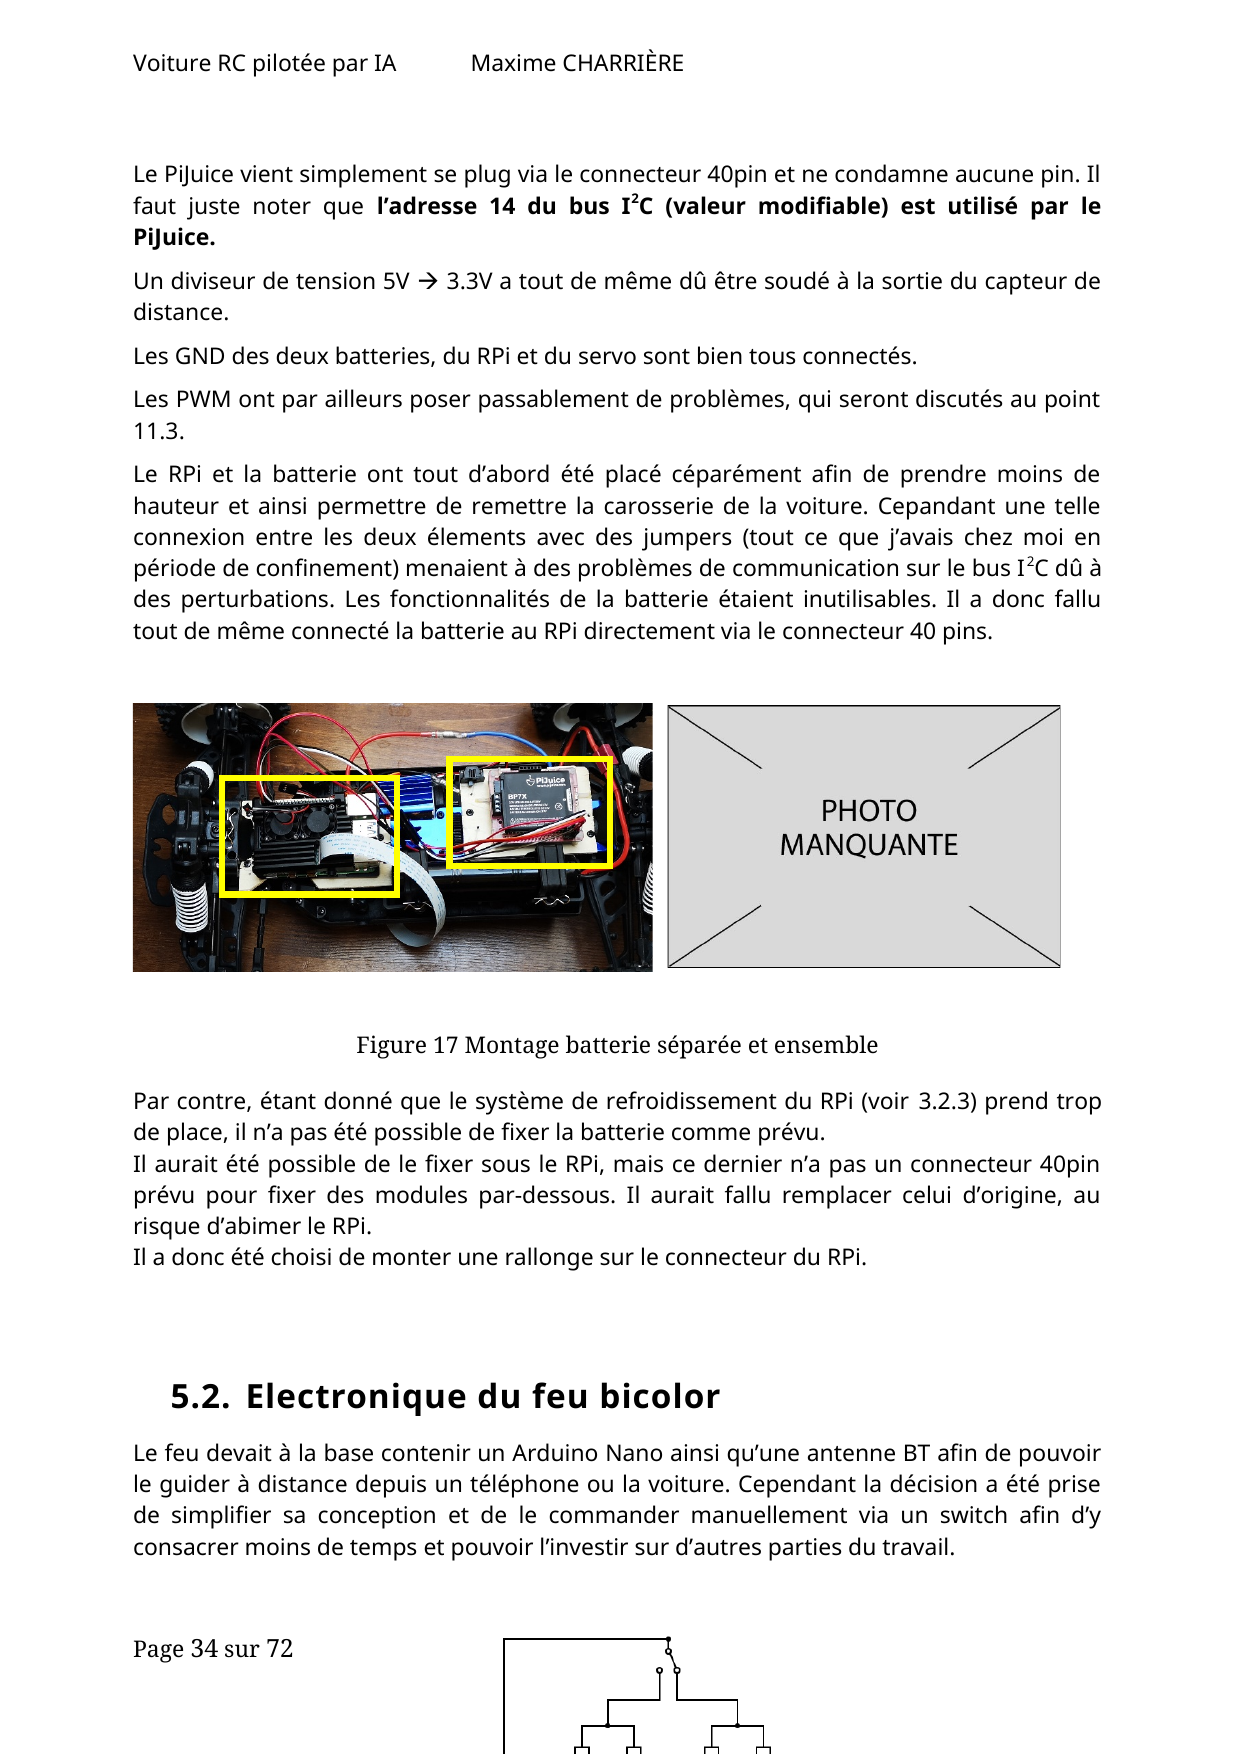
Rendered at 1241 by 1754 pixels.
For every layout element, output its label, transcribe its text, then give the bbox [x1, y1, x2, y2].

picture [667, 705, 1061, 968]
text Le PiJuice vient simplement se plug via le connecteur 40pin et ne condamne aucune pin. Il faut juste noter que l’adresse 14 du bus I2C (valeur modifiable) est utilisé par le PiJuice. [133, 158, 1102, 252]
subtitle Electronique du feu bicolor [170, 1372, 1102, 1418]
picture [132, 703, 653, 972]
text Le RPi et la batterie ont tout d’abord été placé céparément afin de prendre moins de hauteur et ainsi permettre de remettre la carosserie de la voiture. Cepandant une telle connexion entre les deux élements avec des jumpers (tout ce que j’avais chez moi en période de confinement) menaient à des problèmes de communication sur le bus I2C dû à des perturbations. Les fonctionnalités de la batterie étaient inutilisables. Il a donc fallu tout de même connecté la batterie au RPi directement via le connecteur 40 pins. [133, 458, 1102, 646]
text Il a donc été choisi de monter une rallonge sur le connecteur du RPi. [133, 1241, 1102, 1272]
text Les PWM ont par ailleurs poser passablement de problèmes, qui seront discutés au point 11.1. [133, 383, 1102, 446]
text Les GND des deux batteries, du RPi et du servo sont bien tous connectés. [133, 340, 1102, 371]
text Un diviseur de tension 5V 3.3V a tout de même dû être soudé à la sortie du capteur de distance. [133, 265, 1102, 327]
text Par contre, étant donné que le système de refroidissement du RPi (voir 3.2.3) prend trop de place, il n’a pas été possible de fixer la batterie comme prévu. [133, 1085, 1102, 1147]
text Il aurait été possible de le fixer sous le RPi, mais ce dernier n’a pas un connecteur 40pin prévu pour fixer des modules par-dessous. Il aurait fallu remplacer celui d’origine, au risque d’abimer le RPi. [133, 1147, 1102, 1241]
text Le feu devait à la base contenir un Arduino Nano ainsi qu’une antenne BT afin de pouvoir le guider à distance depuis un téléphone ou la voiture. Cependant la décision a été prise de simplifier sa conception et de le commander manuellement via un switch afin d’y consacrer moins de temps et pouvoir l’investir sur d’autres parties du travail. [133, 1437, 1102, 1562]
picture [443, 1604, 789, 1754]
text Figure 17 Montage batterie séparée et ensemble [133, 1029, 1102, 1060]
